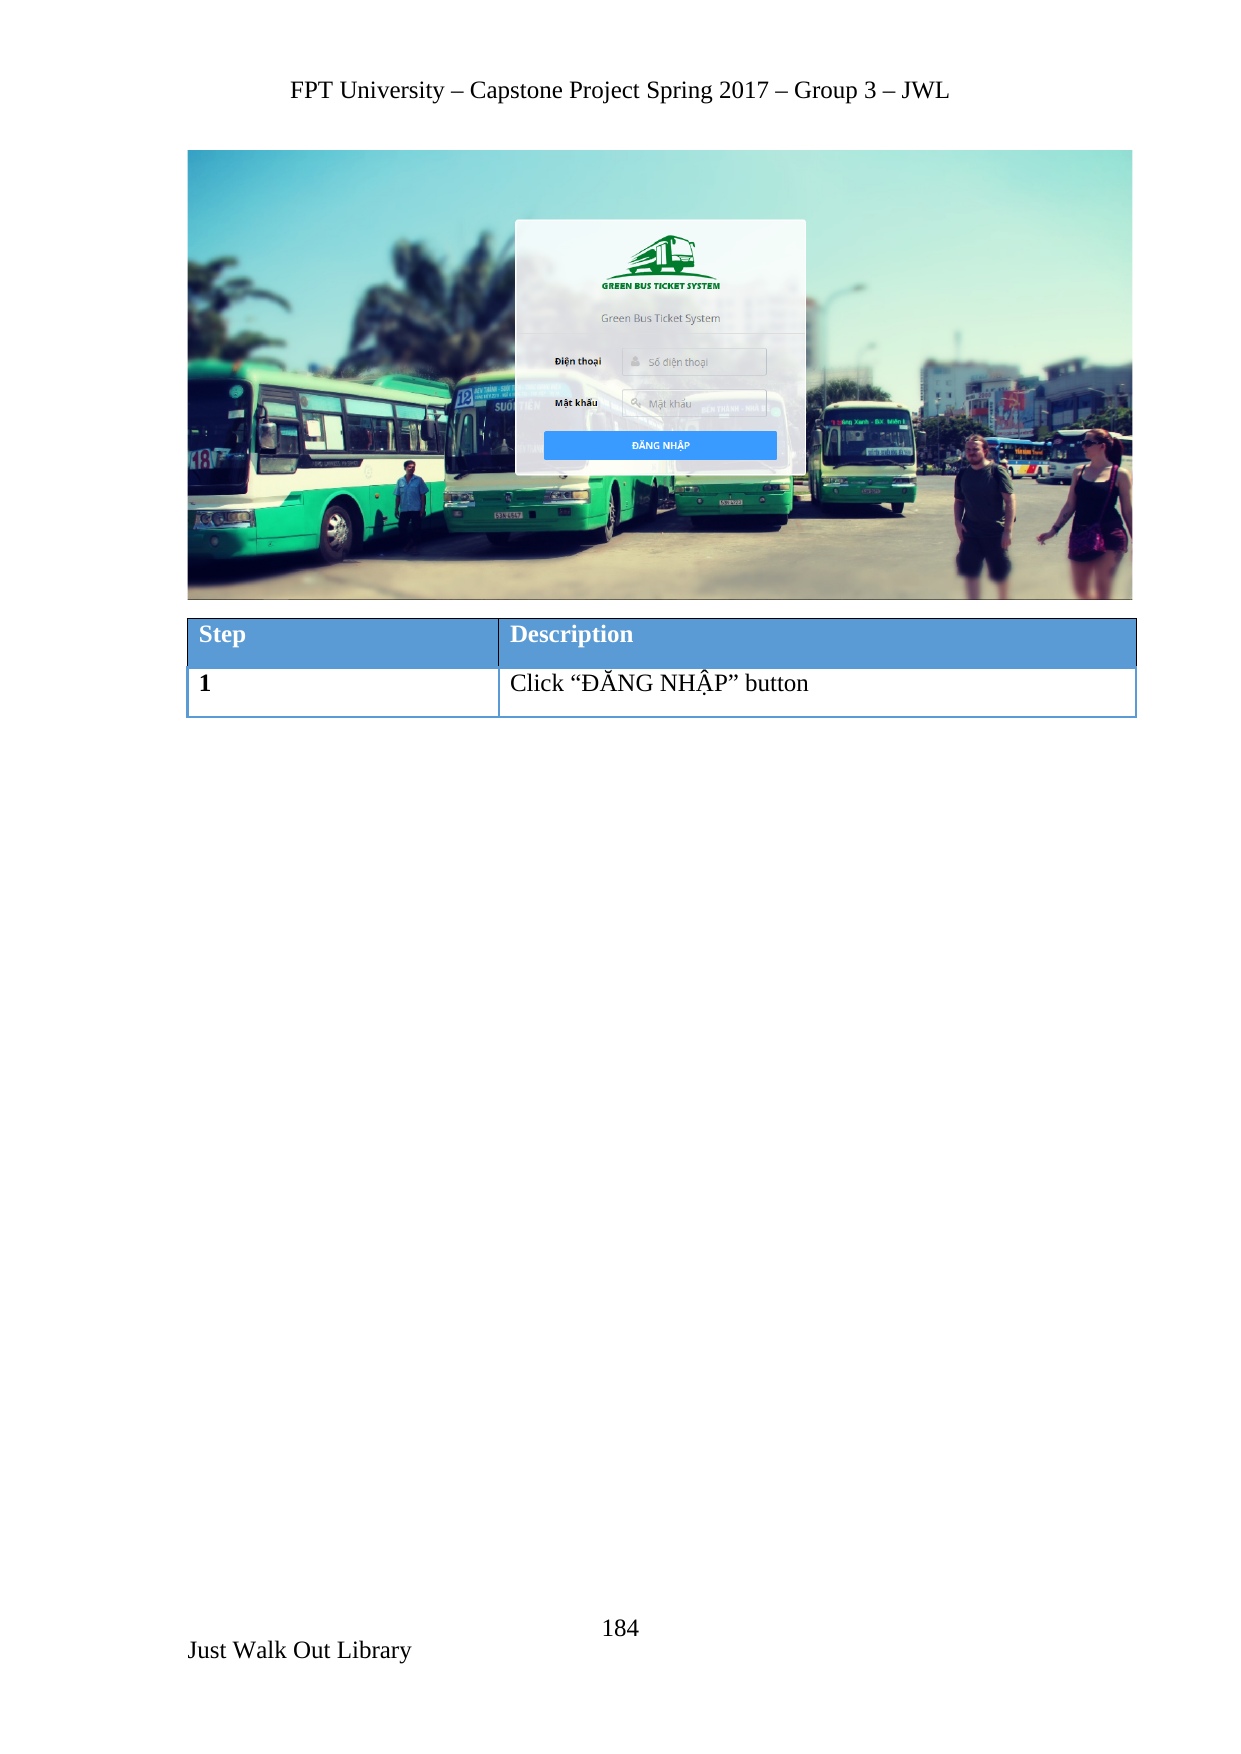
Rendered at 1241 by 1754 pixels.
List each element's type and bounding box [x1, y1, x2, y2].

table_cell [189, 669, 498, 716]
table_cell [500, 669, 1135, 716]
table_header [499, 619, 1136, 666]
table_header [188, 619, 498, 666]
picture [187, 150, 1133, 600]
